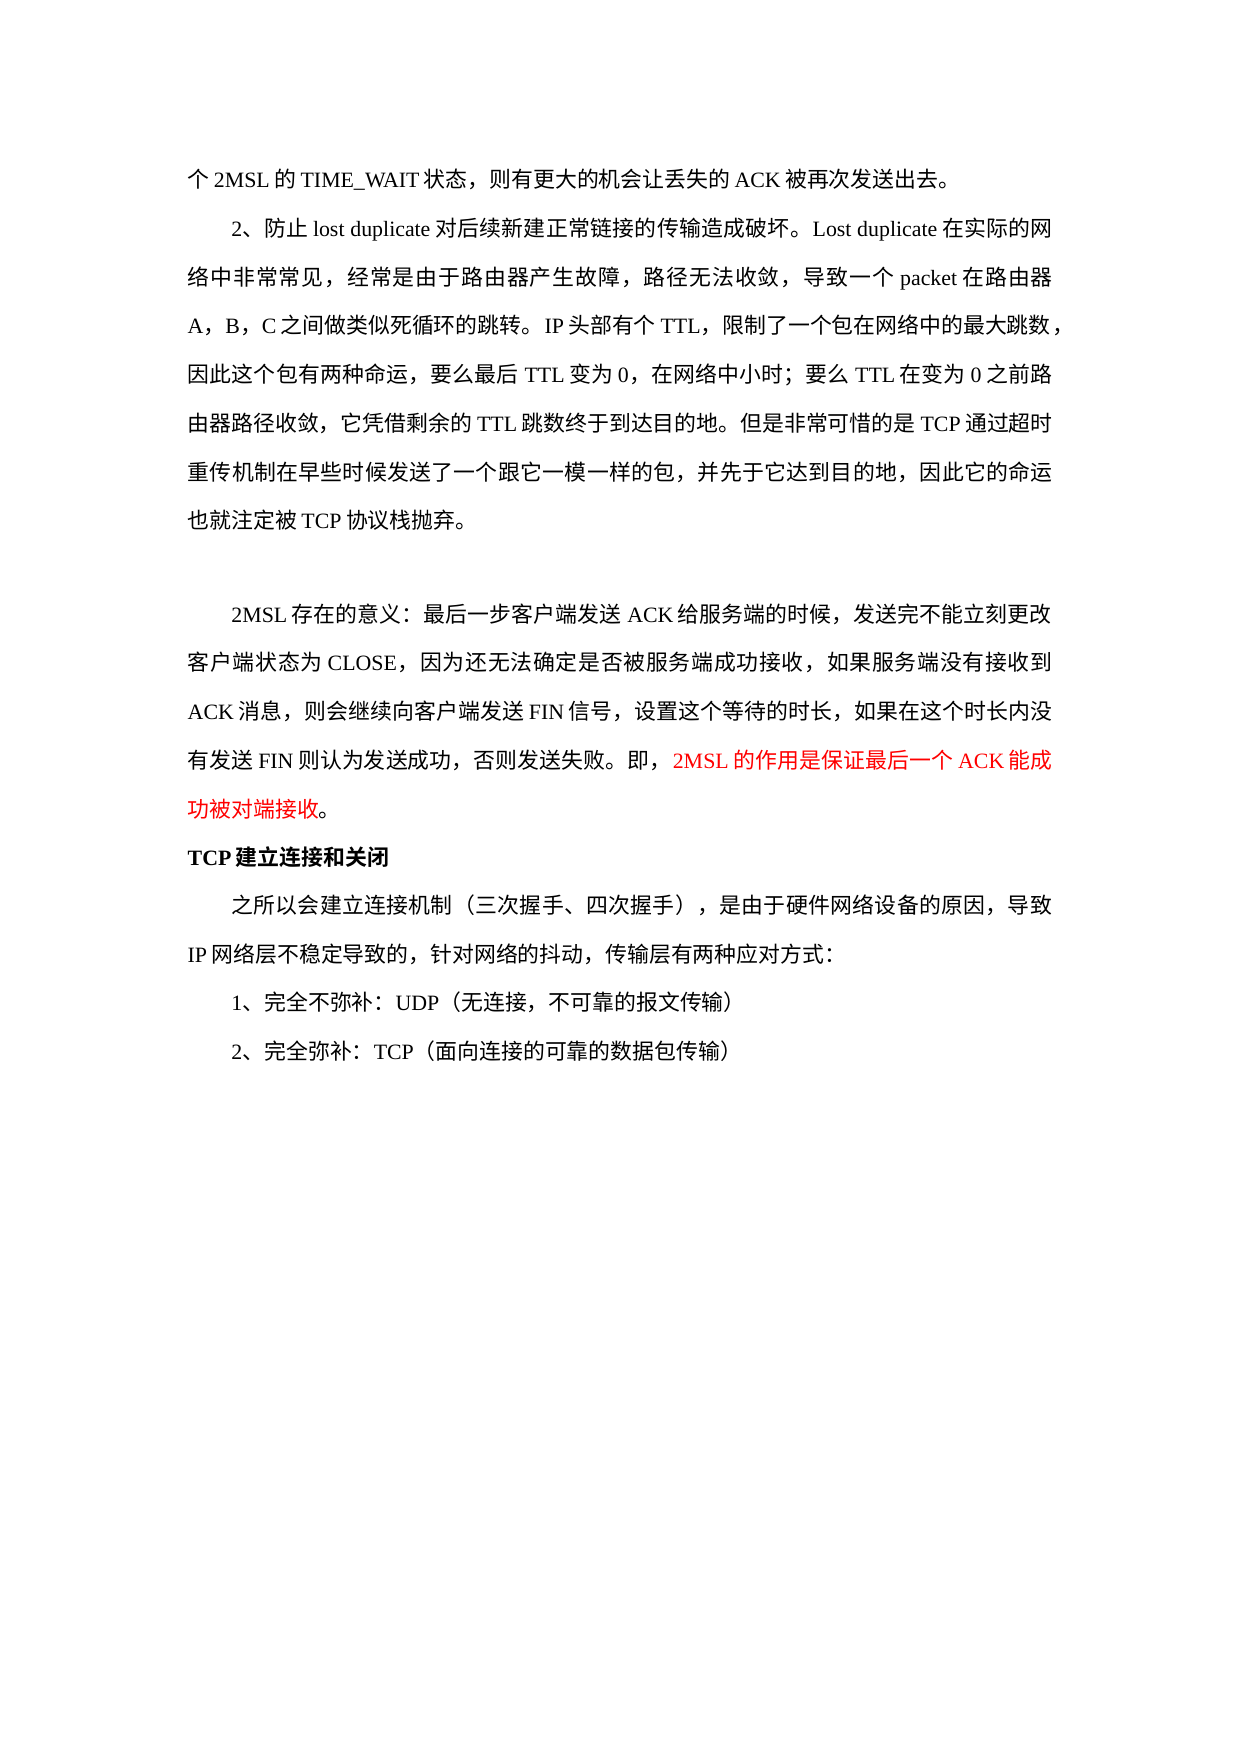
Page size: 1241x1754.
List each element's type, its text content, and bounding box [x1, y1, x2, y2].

list 完全不弥补：UDP（无连接，不可靠的报文传输） [187, 985, 1053, 1017]
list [187, 162, 1053, 194]
list 2MSL存在的意义：最后一步客户端发送ACK给服务端的时候，发送完不能立刻更改客户端状态为CLOSE，因为还无法确定是否被服务端成功接收，如果服务端没有接收到ACK消息，则会继续向客户端发送FIN信号，设置这个等待的时长，如果在这个时长内没有发送FIN则认为发送成功，否则发送失败。即，2MSL的作用是保证最后一个ACK能成功被对端接收。 [187, 596, 1053, 824]
text 之所以会建立连接机制（三次握手、四次握手），是由于硬件网络设备的原因，导致IP网络层不稳定导致的，针对网络的抖动，传输层有两种应对方式： [187, 888, 1053, 969]
list 防止lost duplicate对后续新建正常链接的传输造成破坏。Lost duplicate在实际的网络中非常常见，经常是由于路由器产生故障，路径无法收敛，导致一个packet在路由器A，B，C之间做类似死循环的跳转。IP头部有个TTL，限制了一个包在网络中的最大跳数，因此这个包有两种命运，要么最后TTL变为0，在网络中小时；要么TTL在变为0之前路由器路径收敛，它凭借剩余的TTL跳数终于到达目的地。但是非常可惜的是TCP通过超时重传机制在早些时候发送了一个跟它一模一样的包，并先于它达到目的地，因此它的命运也就注定被TCP协议栈抛弃。 [187, 210, 1053, 535]
subtitle TCP建立连接和关闭 [187, 839, 1053, 872]
list 完全弥补：TCP（面向连接的可靠的数据包传输） [187, 1033, 1053, 1066]
